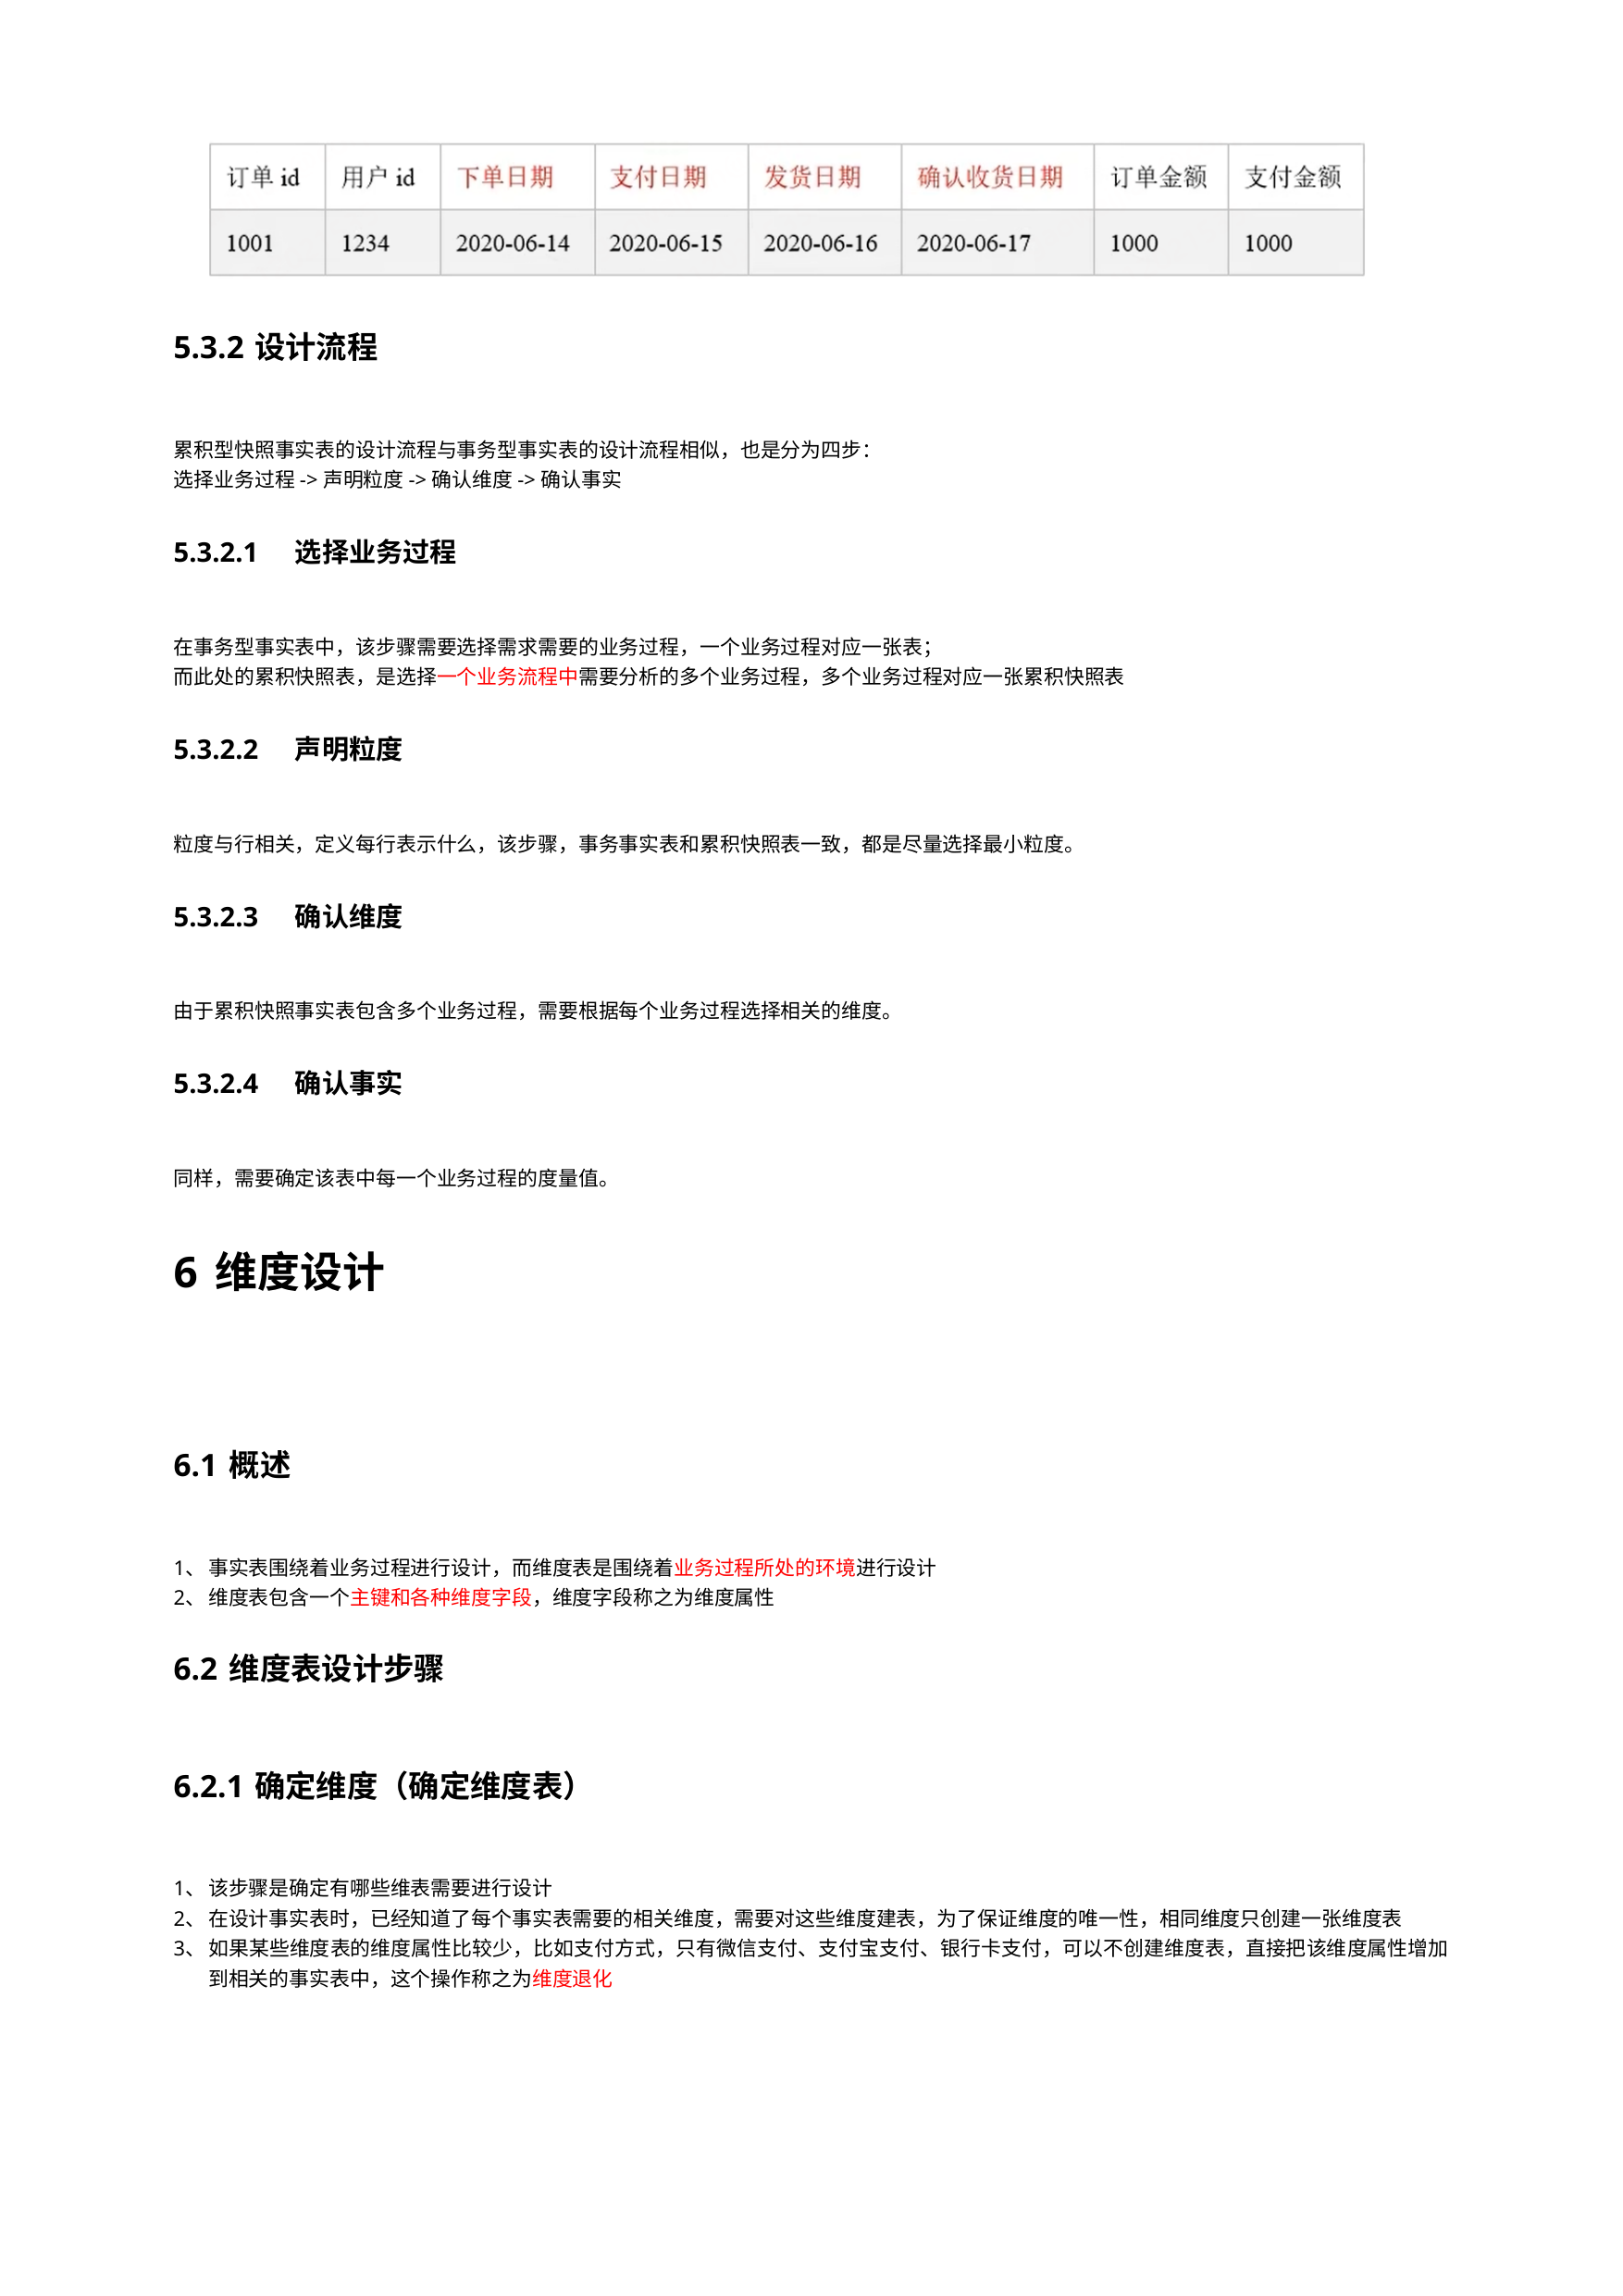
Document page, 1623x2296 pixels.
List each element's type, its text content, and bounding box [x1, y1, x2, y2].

subtitle 确认维度 [173, 885, 1449, 945]
subtitle 确定维度（确定维度表） [173, 1755, 1449, 1815]
text 由于累积快照事实表包含多个业务过程，需要根据每个业务过程选择相关的维度。 [173, 995, 1449, 1024]
picture [208, 140, 1367, 279]
list 维度表包含一个主键和各种维度字段，维度字段称之为维度属性 [173, 1582, 1449, 1611]
text 选择业务过程 -> 声明粒度 -> 确认维度 -> 确认事实 [173, 464, 1449, 493]
list 该步骤是确定有哪些维表需要进行设计 [173, 1872, 1449, 1903]
text 粒度与行相关，定义每行表示什么，该步骤，事务事实表和累积快照表一致，都是尽量选择最小粒度。 [173, 827, 1449, 858]
subtitle 选择业务过程 [173, 520, 1449, 580]
subtitle 声明粒度 [173, 718, 1449, 778]
text 在事务型事实表中，该步骤需要选择需求需要的业务过程，一个业务过程对应一张表； [173, 630, 1449, 661]
subtitle 设计流程 [173, 316, 1449, 376]
list 事实表围绕着业务过程进行设计，而维度表是围绕着业务过程所处的环境进行设计 [173, 1551, 1449, 1582]
text 同样，需要确定该表中每一个业务过程的度量值。 [173, 1161, 1449, 1192]
text 而此处的累积快照表，是选择一个业务流程中需要分析的多个业务过程，多个业务过程对应一张累积快照表 [173, 661, 1449, 690]
subtitle 确认事实 [173, 1052, 1449, 1112]
list 如果某些维度表的维度属性比较少，比如支付方式，只有微信支付、支付宝支付、银行卡支付，可以不创建维度表，直接把该维度属性增加到相关的事实表中，这个操作称之为维度退化 [173, 1932, 1449, 1992]
subtitle 概述 [173, 1433, 1449, 1494]
subtitle 维度表设计步骤 [173, 1636, 1449, 1696]
text 累积型快照事实表的设计流程与事务型事实表的设计流程相似，也是分为四步： [173, 433, 1449, 464]
list 在设计事实表时，已经知道了每个事实表需要的相关维度，需要对这些维度建表，为了保证维度的唯一性，相同维度只创建一张维度表 [173, 1903, 1449, 1932]
subtitle 维度设计 [173, 1224, 1449, 1315]
